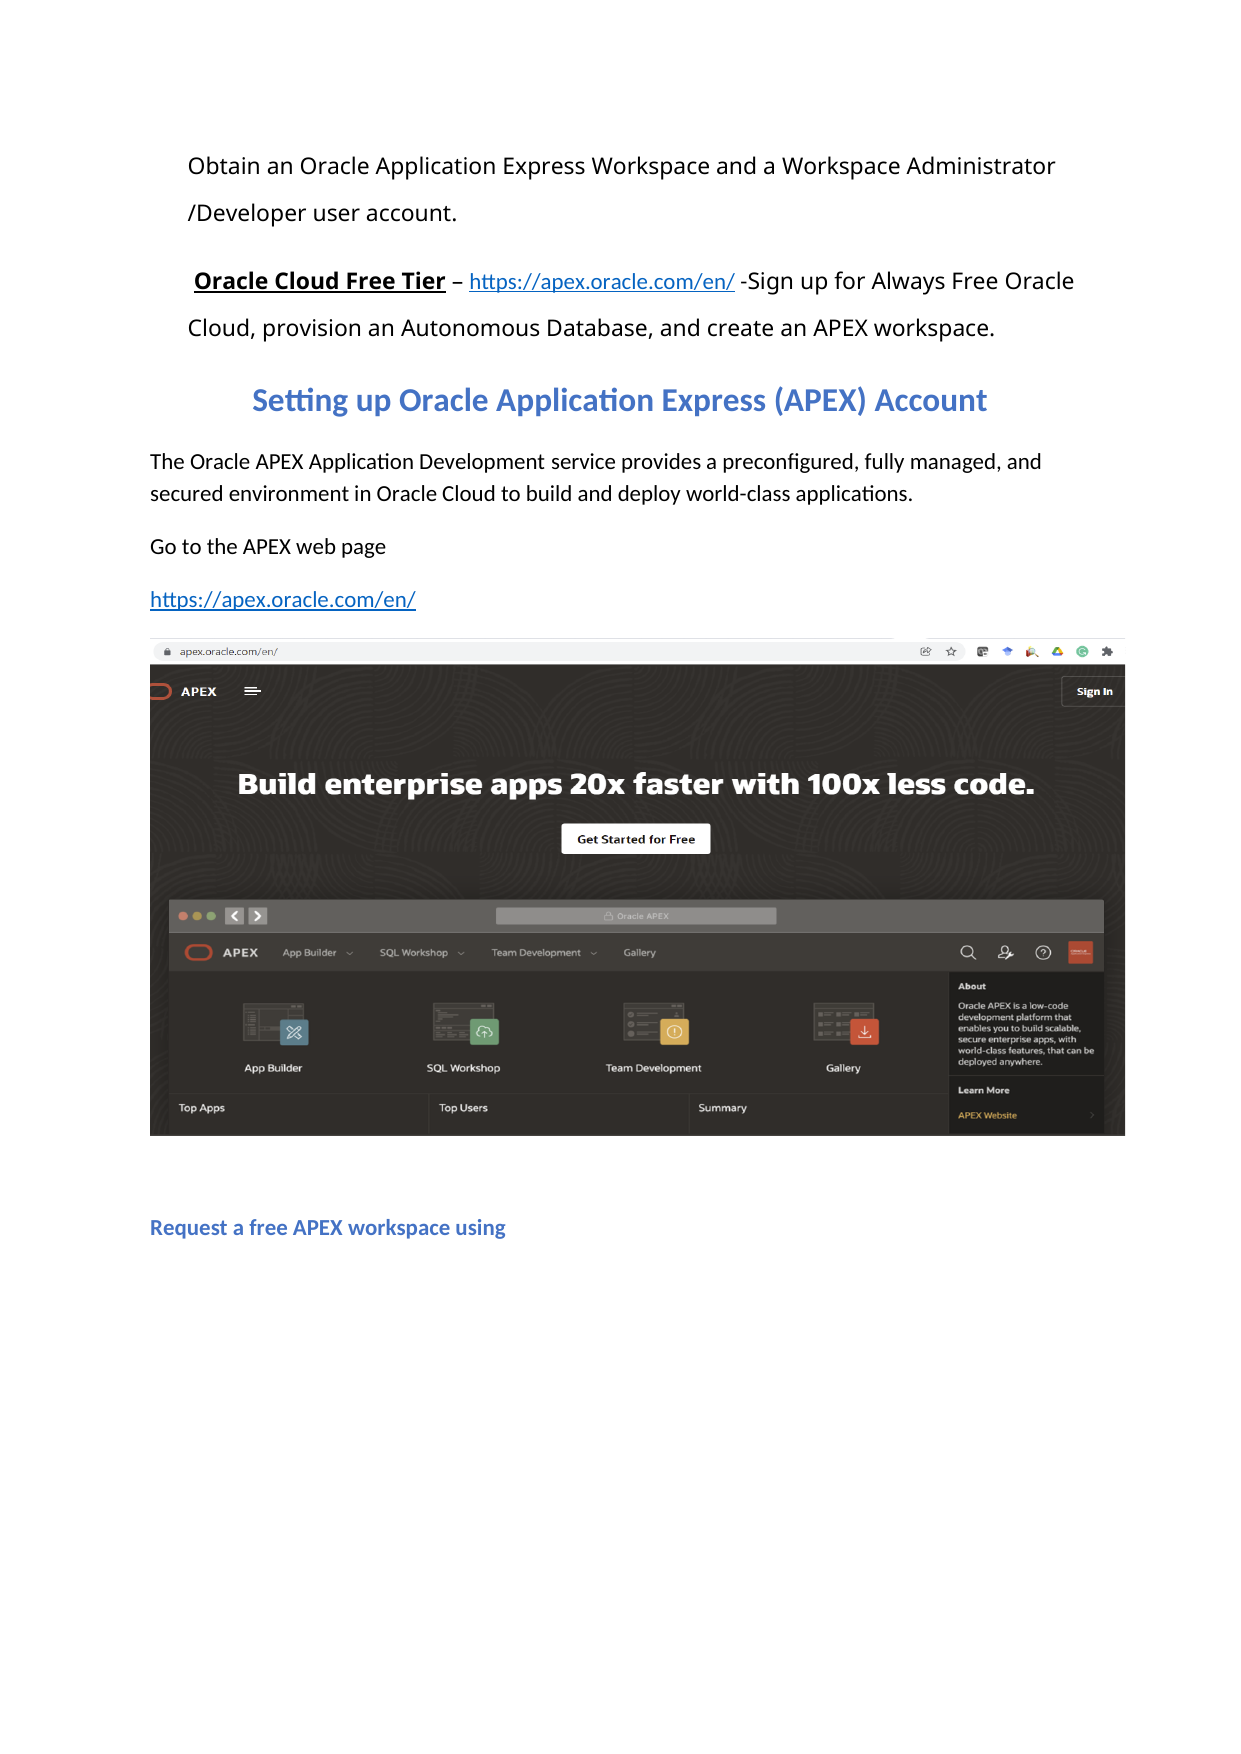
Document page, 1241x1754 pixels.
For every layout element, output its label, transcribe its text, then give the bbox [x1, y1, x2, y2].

text Setting up Oracle Application Express (APEX) Account [150, 379, 1090, 420]
text Request a free APEX workspace using [150, 1213, 1090, 1242]
text The Oracle APEX Application Development service provides a preconfigured, fully managed, and secured environment in Oracle Cloud to build and deploy world-class applications. [150, 447, 1090, 507]
text Go to the APEX web page [150, 532, 1090, 560]
text https://apex.oracle.com/en/ [150, 585, 1090, 613]
text Obtain an Oracle Application Express Workspace and a Workspace Administrator /Developer user account. [187, 150, 1090, 228]
picture [150, 638, 1125, 1136]
text Oracle Cloud Free Tier – https://apex.oracle.com/en/ -Sign up for Always Free Oracle Cloud, provision an Autonomous Database, and create an APEX workspace. [187, 264, 1090, 343]
